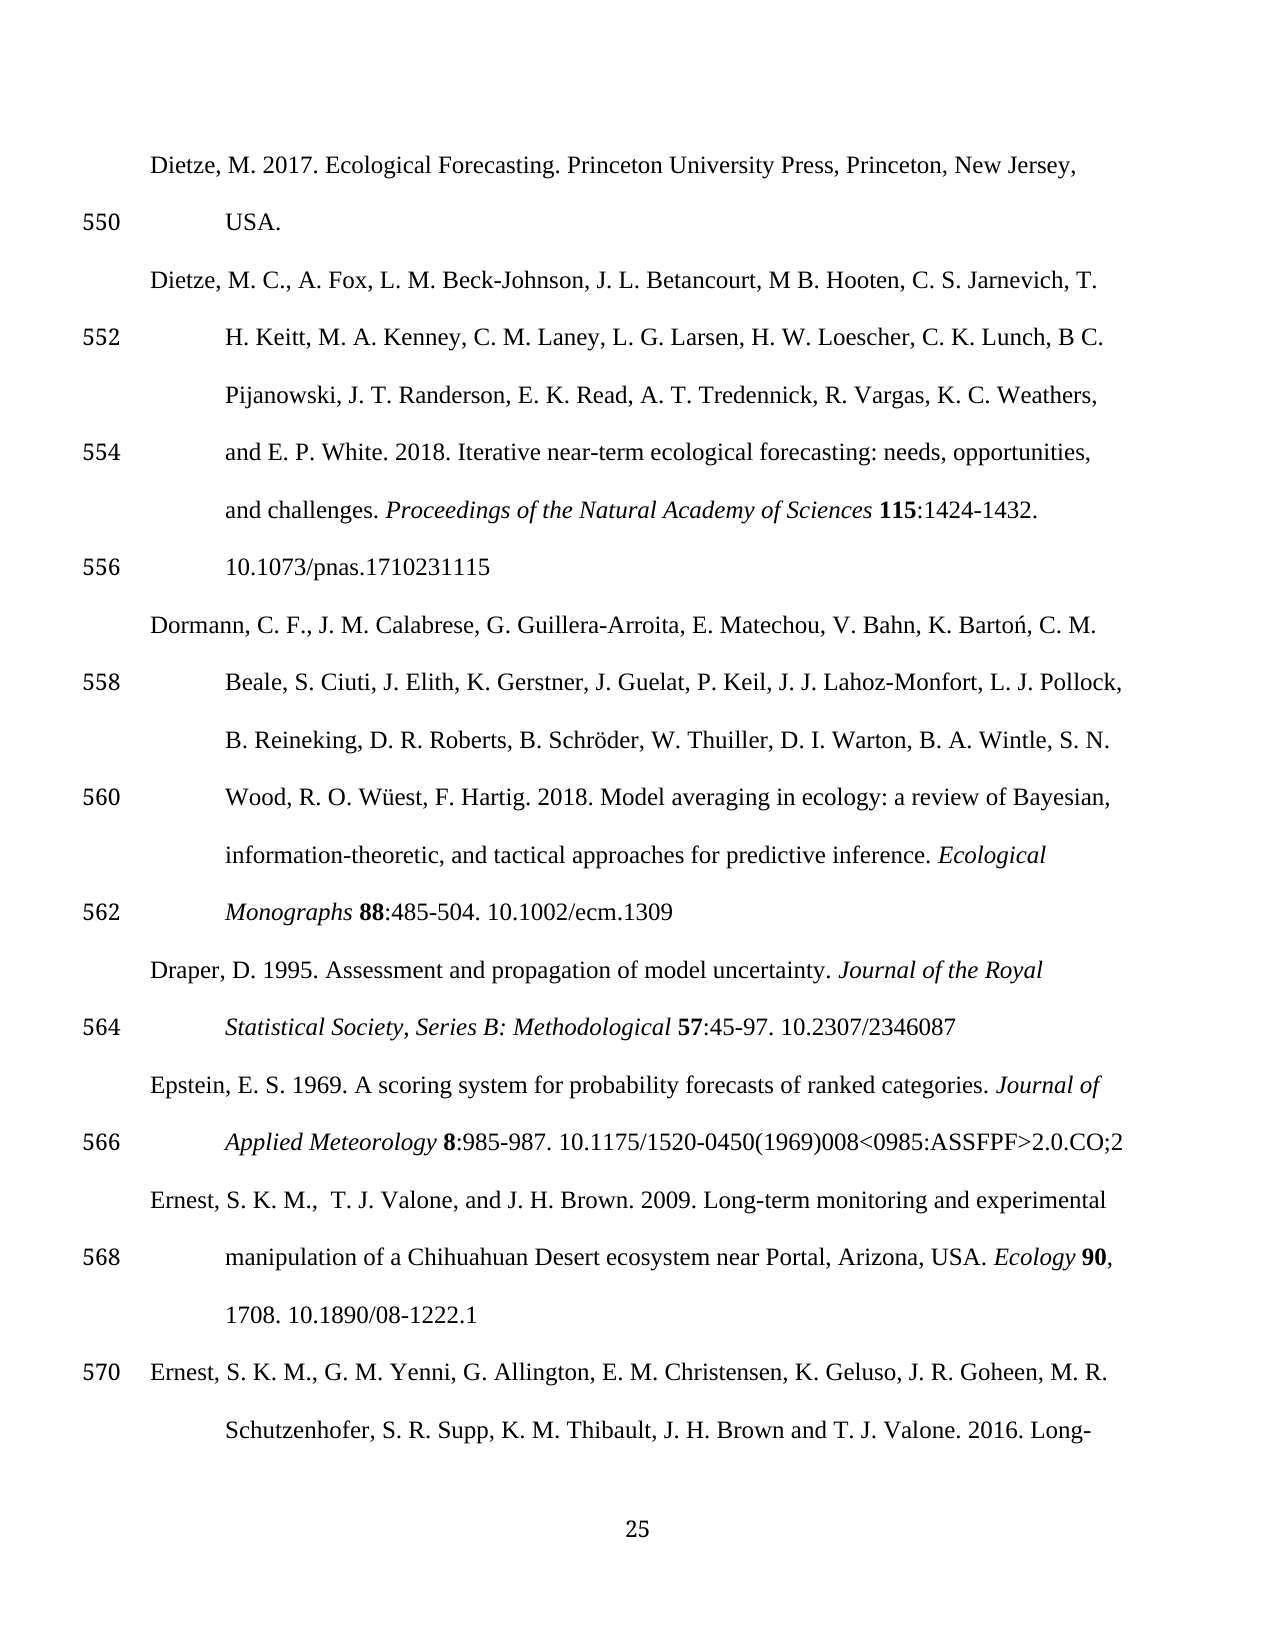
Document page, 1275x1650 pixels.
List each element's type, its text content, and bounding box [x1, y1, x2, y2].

text Dormann, C. F., J. M. Calabrese, G. Guillera‐Arroita, E. Matechou, V. Bahn, K. Bartoń, C. M. Beale, S. Ciuti, J. Elith, K. Gerstner, J. Guelat, P. Keil, J. J. Lahoz‐Monfort, L. J. Pollock, B. Reineking, D. R. Roberts, B. Schröder, W. Thuiller, D. I. Warton, B. A. Wintle, S. N. Wood, R. O. Wüest, F. Hartig. 2018. Model averaging in ecology: a review of Bayesian, information‐theoretic, and tactical approaches for predictive inference. Ecological Monographs 88:485-504. 10.1002/ecm.1309 [150, 610, 1125, 926]
text Epstein, E. S. 1969. A scoring system for probability forecasts of ranked categories. Journal of Applied Meteorology 8:985-987. 10.1175/1520-0450(1969)008<0985:ASSFPF>2.0.CO;2 [150, 1070, 1125, 1156]
text Draper, D. 1995. Assessment and propagation of model uncertainty. Journal of the Royal Statistical Society, Series B: Methodological 57:45-97. 10.2307/2346087 [150, 955, 1125, 1041]
text Dietze, M. 2017. Ecological Forecasting. Princeton University Press, Princeton, New Jersey, USA. [150, 150, 1125, 236]
text Ernest, S. K. M., T. J. Valone, and J. H. Brown. 2009. Long‐term monitoring and experimental manipulation of a Chihuahuan Desert ecosystem near Portal, Arizona, USA. Ecology 90, 1708. 10.1890/08-1222.1 [150, 1185, 1125, 1329]
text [150, 1357, 1125, 1444]
text Dietze, M. C., A. Fox, L. M. Beck-Johnson, J. L. Betancourt, M B. Hooten, C. S. Jarnevich, T. H. Keitt, M. A. Kenney, C. M. Laney, L. G. Larsen, H. W. Loescher, C. K. Lunch, B C. Pijanowski, J. T. Randerson, E. K. Read, A. T. Tredennick, R. Vargas, K. C. Weathers, and E. P. White. 2018. Iterative near-term ecological forecasting: needs, opportunities, and challenges. Proceedings of the Natural Academy of Sciences 115:1424-1432. 10.1073/pnas.1710231115 [150, 265, 1125, 581]
